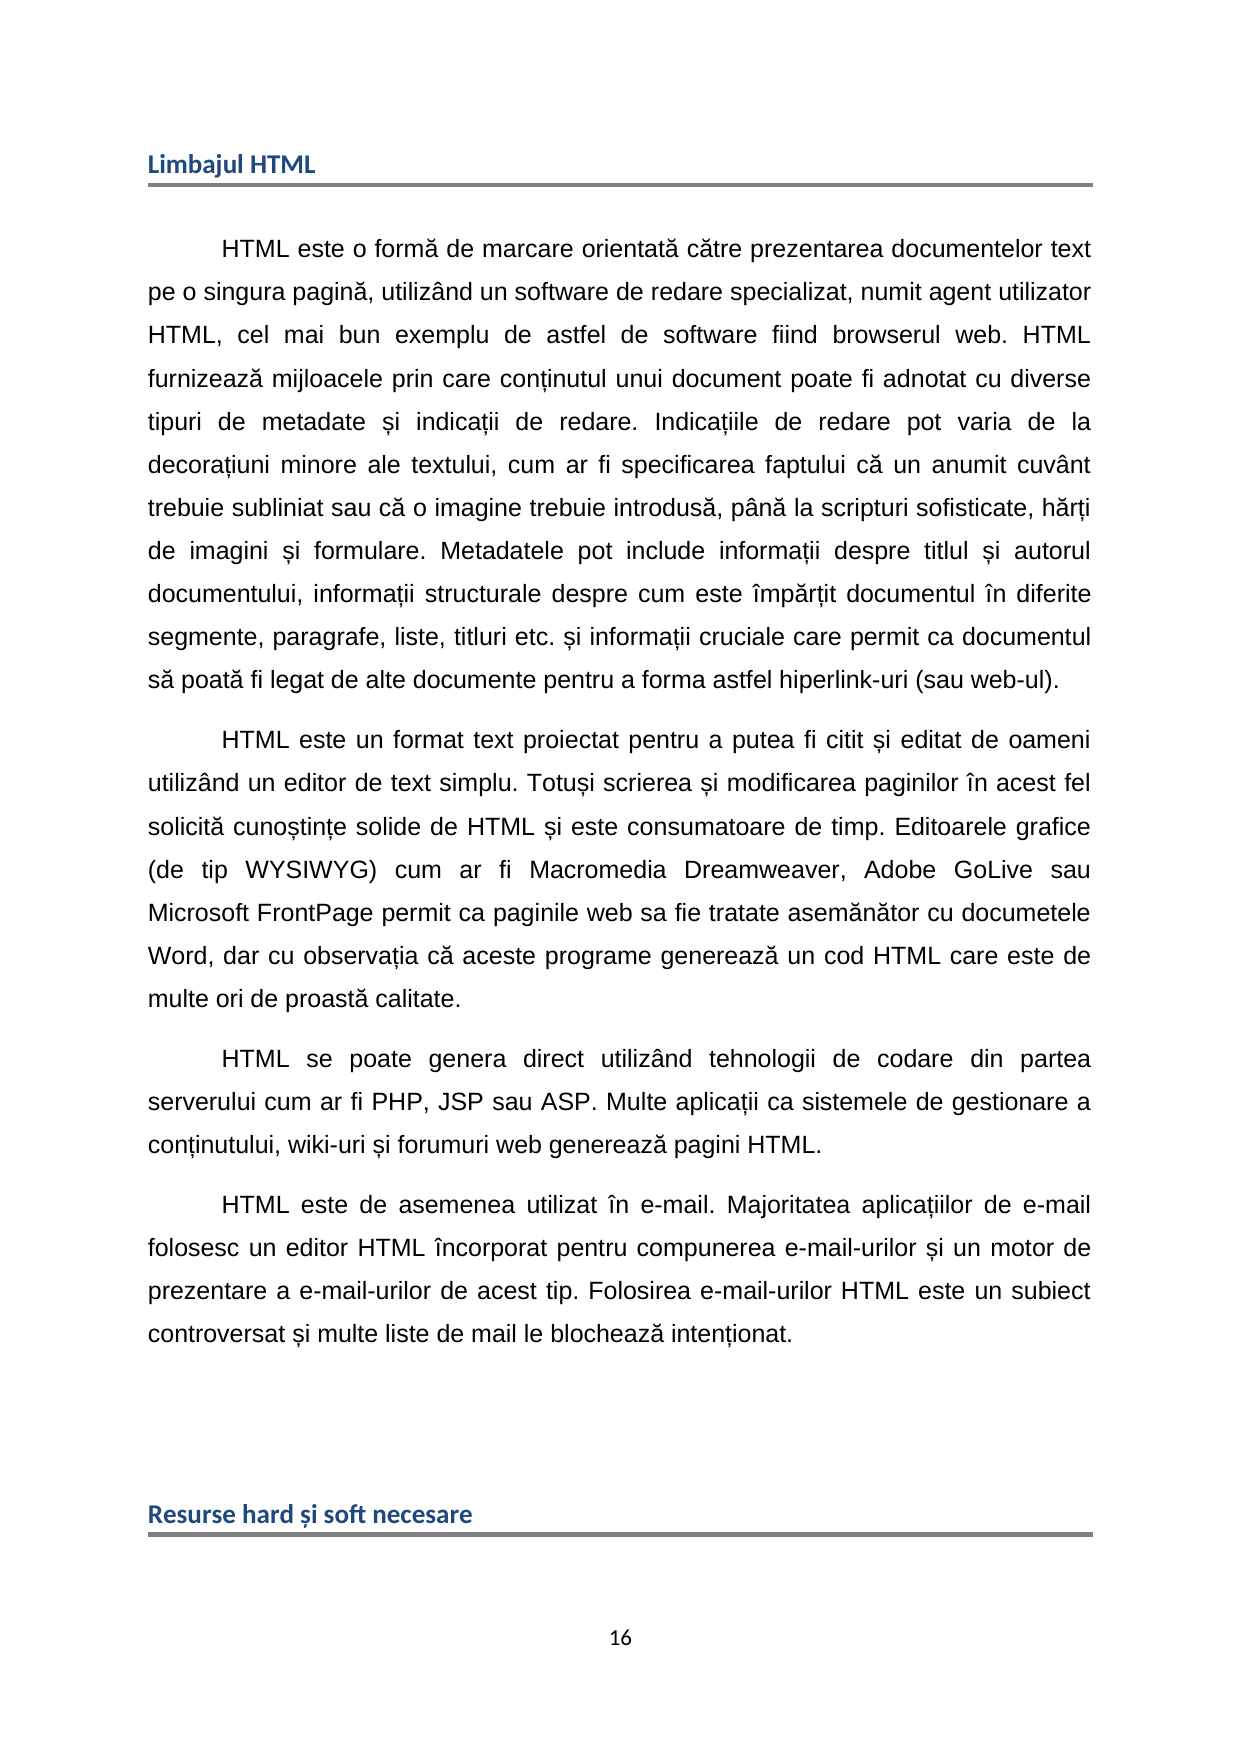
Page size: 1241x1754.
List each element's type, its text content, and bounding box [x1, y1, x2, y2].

text HTML se poate genera direct utilizând tehnologii de codare din partea serverului cum ar fi PHP, JSP sau ASP. Multe aplicații ca sistemele de gestionare a conținutului, wiki-uri și forumuri web generează pagini HTML. [148, 1044, 1093, 1159]
text HTML este un format text proiectat pentru a putea fi citit și editat de oameni utilizând un editor de text simplu. Totuși scrierea și modificarea paginilor în acest fel solicită cunoștințe solide de HTML și este consumatoare de timp. Editoarele grafice (de tip WYSIWYG) cum ar fi Macromedia Dreamweaver, Adobe GoLive sau Microsoft FrontPage permit ca paginile web sa fie tratate asemănător cu documetele Word, dar cu observația că aceste programe generează un cod HTML care este de multe ori de proastă calitate. [148, 725, 1093, 1013]
subtitle Resurse hard și soft necesare [148, 1497, 1093, 1532]
text HTML este o formă de marcare orientată către prezentarea documentelor text pe o singura pagină, utilizând un software de redare specializat, numit agent utilizator HTML, cel mai bun exemplu de astfel de software fiind browserul web. HTML furnizează mijloacele prin care conținutul unui document poate fi adnotat cu diverse tipuri de metadate și indicații de redare. Indicațiile de redare pot varia de la decorațiuni minore ale textului, cum ar fi specificarea faptului că un anumit cuvânt trebuie subliniat sau că o imagine trebuie introdusă, până la scripturi sofisticate, hărți de imagini și formulare. Metadatele pot include informații despre titlul și autorul documentului, informații structurale despre cum este împărțit documentul în diferite segmente, paragrafe, liste, titluri etc. și informații cruciale care permit ca documentul să poată fi legat de alte documente pentru a forma astfel hiperlink-uri (sau web-ul). [148, 234, 1093, 694]
text HTML este de asemenea utilizat în e-mail. Majoritatea aplicațiilor de e-mail folosesc un editor HTML încorporat pentru compunerea e-mail-urilor și un motor de prezentare a e-mail-urilor de acest tip. Folosirea e-mail-urilor HTML este un subiect controversat și multe liste de mail le blochează intenționat. [148, 1190, 1093, 1348]
subtitle Limbajul HTML [148, 148, 1093, 183]
